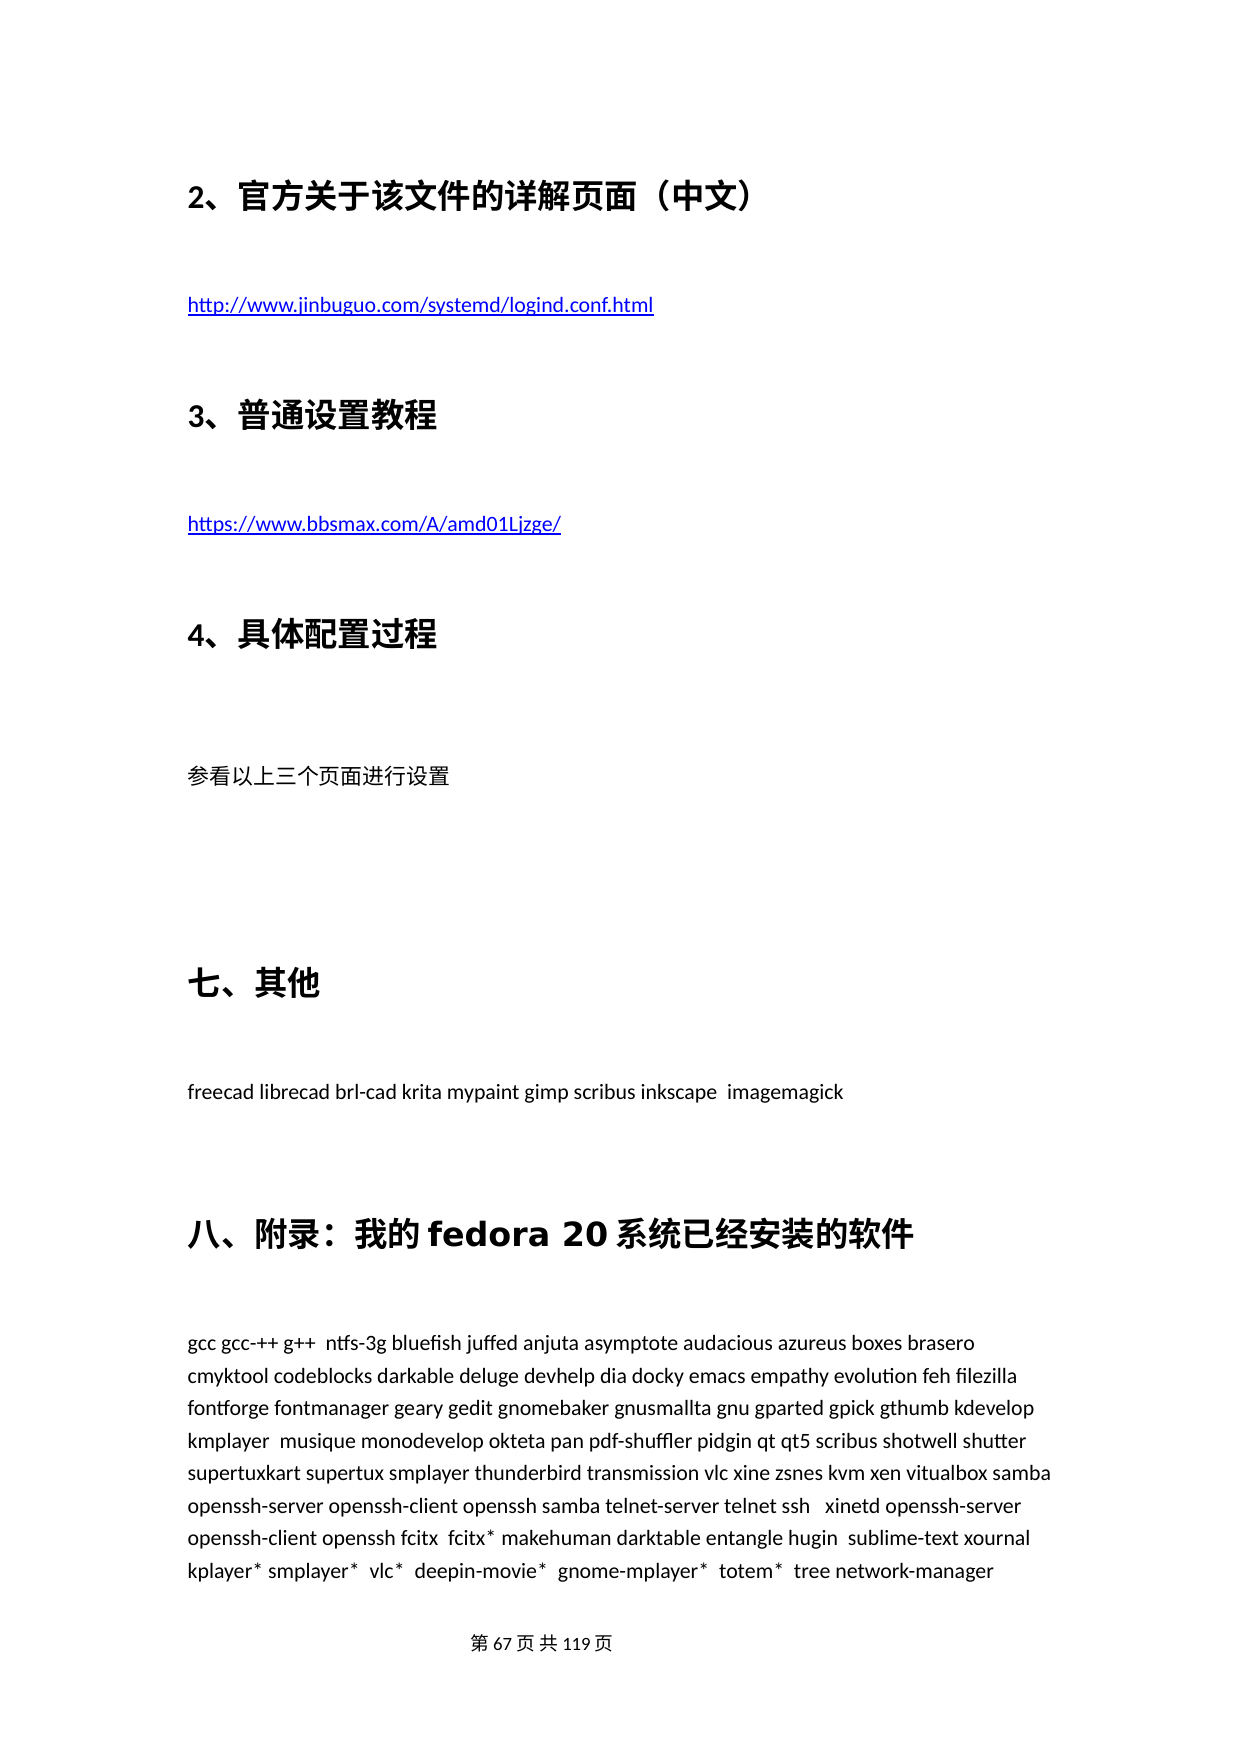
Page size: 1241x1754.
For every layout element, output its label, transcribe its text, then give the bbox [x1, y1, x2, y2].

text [187, 1327, 1053, 1587]
text 参看以上三个页面进行设置 [187, 759, 1053, 791]
subtitle 八、附录：我的fedora 20系统已经安装的软件 [187, 1200, 1053, 1265]
subtitle 4、具体配置过程 [187, 600, 1053, 665]
subtitle 2、官方关于该文件的详解页面（中文） [187, 162, 1053, 227]
subtitle 3、普通设置教程 [187, 381, 1053, 446]
text https://www.bbsmax.com/A/amd01Ljzge/ [187, 508, 1053, 540]
subtitle 七、其他 [187, 948, 1053, 1013]
text http://www.jinbuguo.com/systemd/logind.conf.html [187, 289, 1053, 321]
text freecad librecad brl-cad krita mypaint gimp scribus inkscape imagemagick [187, 1075, 1053, 1108]
